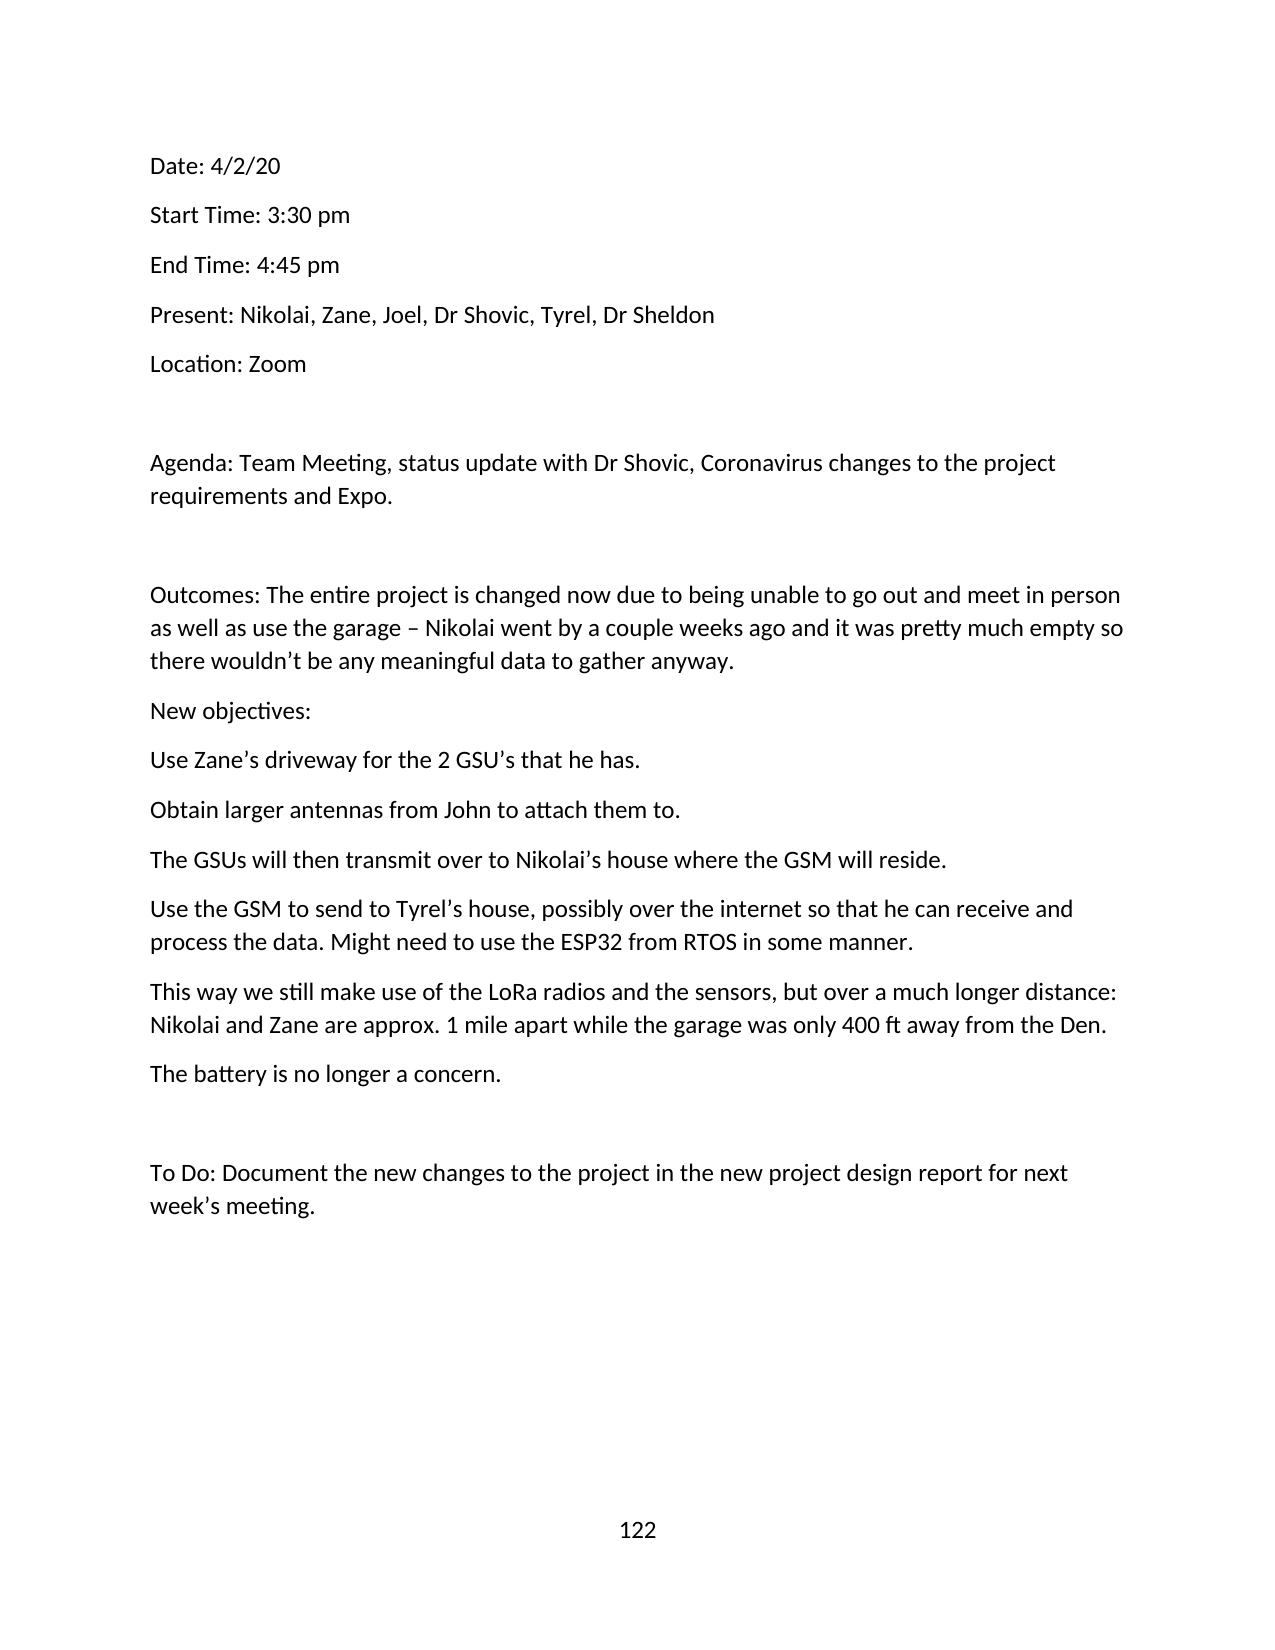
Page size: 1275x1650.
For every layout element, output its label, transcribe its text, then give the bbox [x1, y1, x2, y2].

text To Do: Document the new changes to the project in the new project design report for next week’s meeting. [150, 1157, 1125, 1221]
text The GSUs will then transmit over to Nikolai’s house where the GSM will reside. [150, 844, 1125, 874]
text Present: Nikolai, Zane, Joel, Dr Shovic, Tyrel, Dr Sheldon [150, 299, 1125, 329]
text Outcomes: The entire project is changed now due to being unable to go out and meet in person as well as use the garage – Nikolai went by a couple weeks ago and it was pretty much empty so there wouldn’t be any meaningful data to gather anyway. [150, 579, 1125, 676]
text Start Time: 3:30 pm [150, 199, 1125, 230]
text Use Zane’s driveway for the 2 GSU’s that he has. [150, 744, 1125, 775]
text Date: 4/2/20 [150, 150, 1125, 181]
text Location: Zoom [150, 348, 1125, 379]
text The battery is no longer a concern. [150, 1058, 1125, 1089]
text Agenda: Team Meeting, status update with Dr Shovic, Coronavirus changes to the project requirements and Expo. [150, 447, 1125, 511]
text Use the GSM to send to Tyrel’s house, possibly over the internet so that he can receive and process the data. Might need to use the ESP32 from RTOS in some manner. [150, 893, 1125, 957]
text Obtain larger antennas from John to attach them to. [150, 794, 1125, 825]
text End Time: 4:45 pm [150, 249, 1125, 280]
text New objectives: [150, 695, 1125, 726]
text This way we still make use of the LoRa radios and the sensors, but over a much longer distance: Nikolai and Zane are approx. 1 mile apart while the garage was only 400 ft away from the Den. [150, 976, 1125, 1039]
